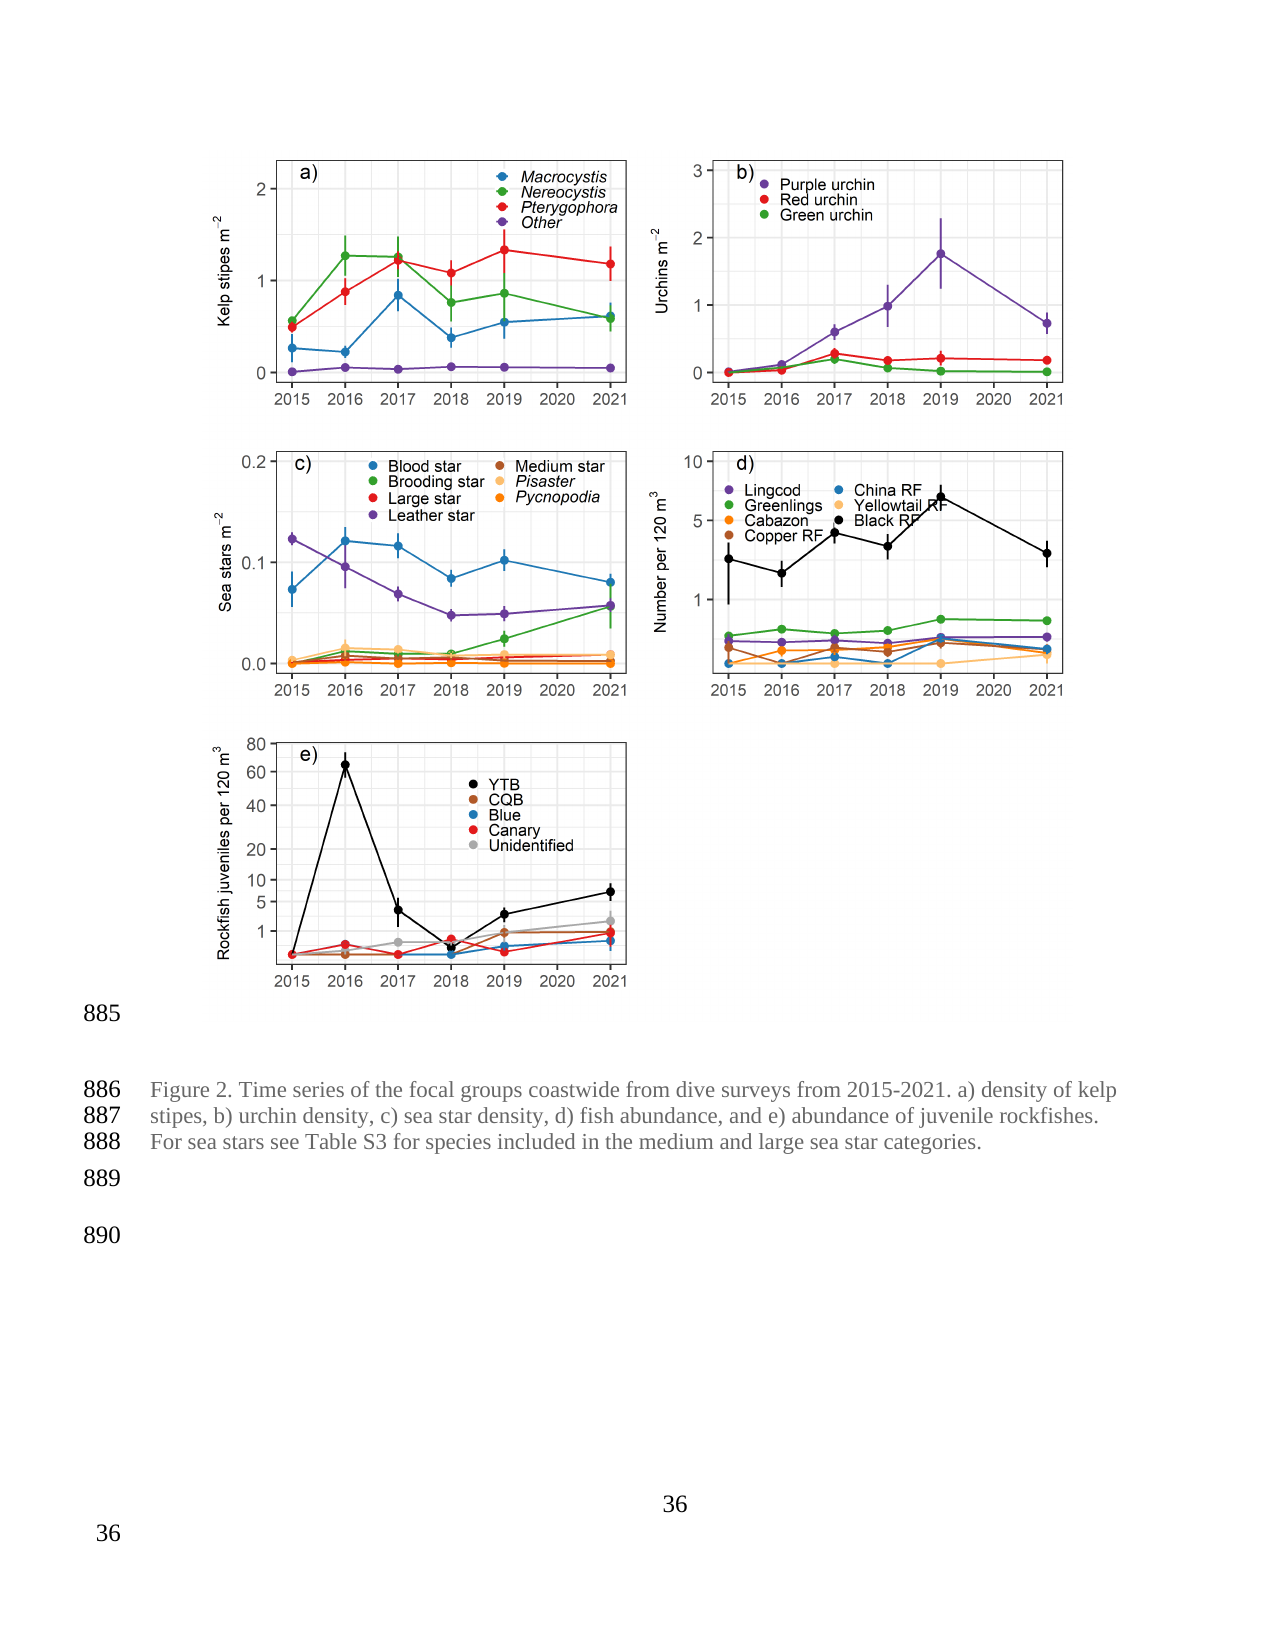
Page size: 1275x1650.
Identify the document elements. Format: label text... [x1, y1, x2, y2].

picture [201, 150, 1074, 1022]
subtitle Figure 2. Time series of the focal groups coastwide from dive surveys from 2015-2021. a) density of kelp stipes, b) urchin density, c) sea star density, d) fish abundance, and e) abundance of juvenile rockfishes. For sea stars see Table S3 for species included in the medium and large sea star categories. [150, 1076, 1125, 1155]
